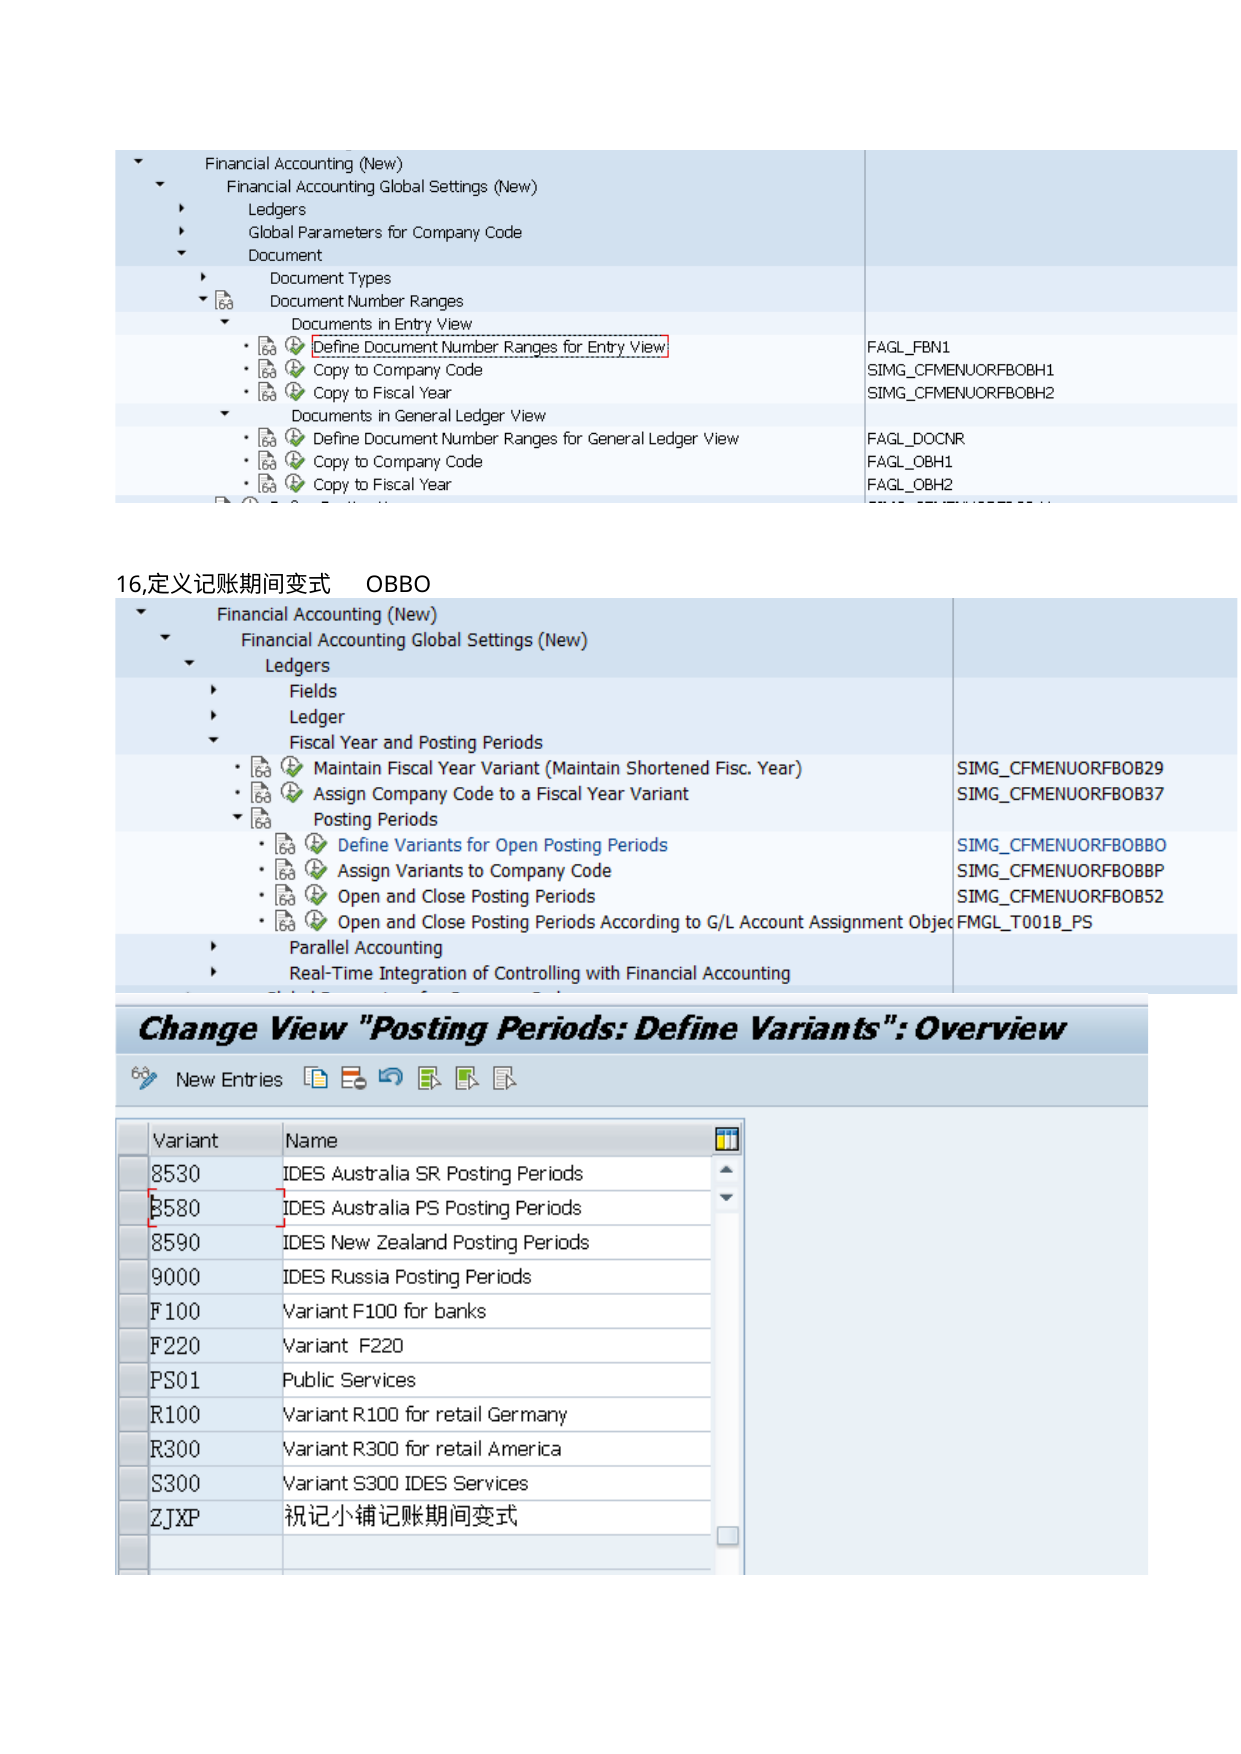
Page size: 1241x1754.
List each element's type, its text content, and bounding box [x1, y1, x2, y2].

picture [115, 150, 1238, 503]
picture [115, 598, 1238, 1575]
text 16,定义记账期间变式 OBBO [115, 565, 1181, 598]
